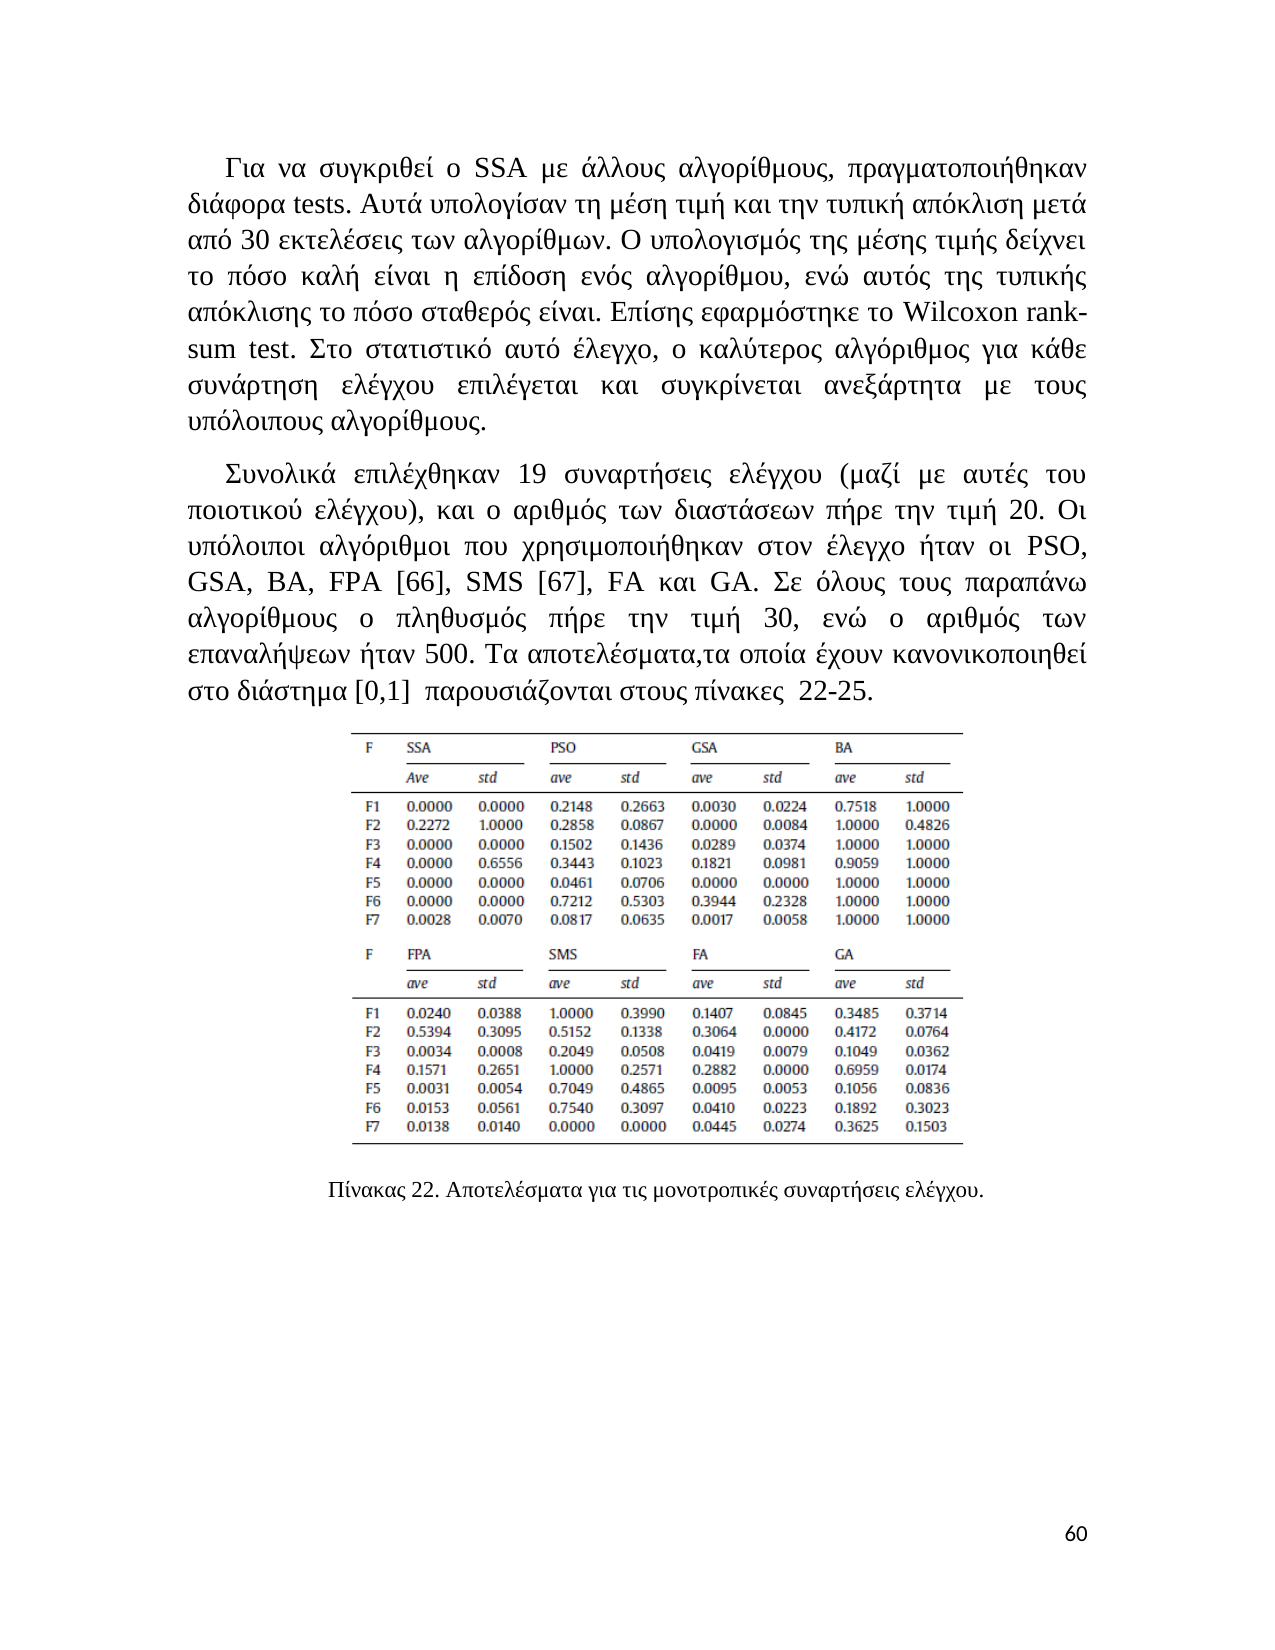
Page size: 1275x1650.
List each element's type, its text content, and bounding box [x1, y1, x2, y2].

text Συνολικά επιλέχθηκαν 19 συναρτήσεις ελέγχου (μαζί με αυτές του ποιοτικού ελέγχου), και ο αριθμός των διαστάσεων πήρε την τιμή 20. Οι υπόλοιποι αλγόριθμοι που χρησιμοποιήθηκαν στον έλεγχο ήταν οι PSO, GSA, BA, FPA [66], SMS [67], FA και GA. Σε όλους τους παραπάνω αλγορίθμους ο πληθυσμός πήρε την τιμή 30, ενώ ο αριθμός των επαναλήψεων ήταν 500. Τα αποτελέσματα,τα οποία έχουν κανονικοποιηθεί στο διάστημα [0,1] παρουσιάζονται στους πίνακες 22-25. [187, 456, 1087, 706]
picture [335, 725, 977, 1157]
text Για να συγκριθεί ο SSA με άλλους αλγορίθμους, πραγματοποιήθηκαν διάφορα tests. Αυτά υπολογίσαν τη μέση τιμή και την τυπική απόκλιση μετά από 30 εκτελέσεις των αλγορίθμων. Ο υπολογισμός της μέσης τιμής δείχνει το πόσο καλή είναι η επίδοση ενός αλγορίθμου, ενώ αυτός της τυπικής απόκλισης το πόσο σταθερός είναι. Επίσης εφαρμόστηκε το Wilcoxon rank-sum test. Στο στατιστικό αυτό έλεγχο, ο καλύτερος αλγόριθμος για κάθε συνάρτηση ελέγχου επιλέγεται και συγκρίνεται ανεξάρτητα με τους υπόλοιπους αλγορίθμους. [187, 150, 1087, 437]
text Πίνακας 22. Αποτελέσματα για τις μονοτροπικές συναρτήσεις ελέγχου. [187, 1176, 1087, 1202]
